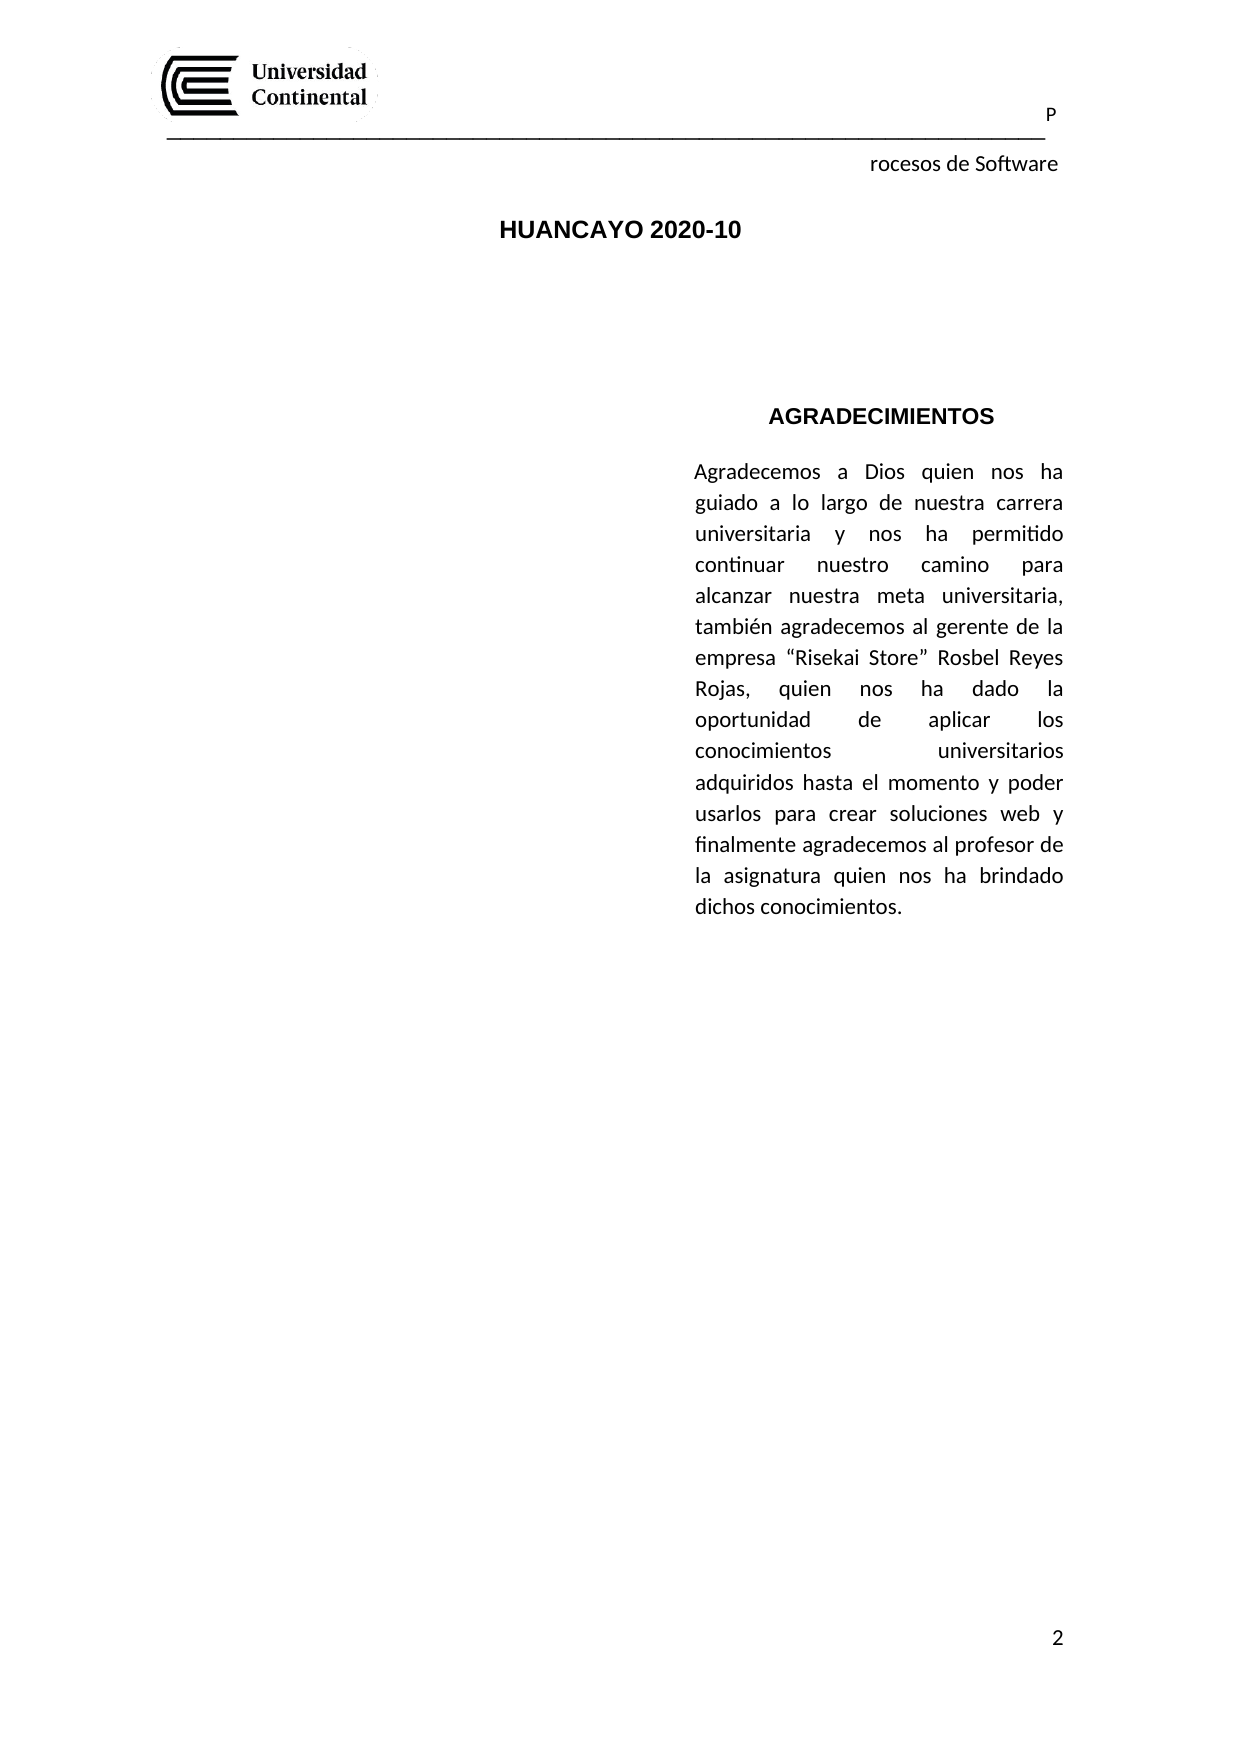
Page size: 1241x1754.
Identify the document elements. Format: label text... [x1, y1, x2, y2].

text AGRADECIMIENTOS [162, 403, 994, 429]
picture [141, 44, 383, 122]
text Agradecemos a Dios quien nos ha guiado a lo largo de nuestra carrera universitaria y nos ha permitido continuar nuestro camino para alcanzar nuestra meta universitaria, también agradecemos al gerente de la empresa “Risekai Store” Rosbel Reyes Rojas, quien nos ha dado la oportunidad de aplicar los conocimientos universitarios adquiridos hasta el momento y poder usarlos para crear soluciones web y finalmente agradecemos al profesor de la asignatura quien nos ha brindado dichos conocimientos. [694, 457, 1064, 920]
subtitle HUANCAYO 2020-10 [177, 215, 1064, 244]
